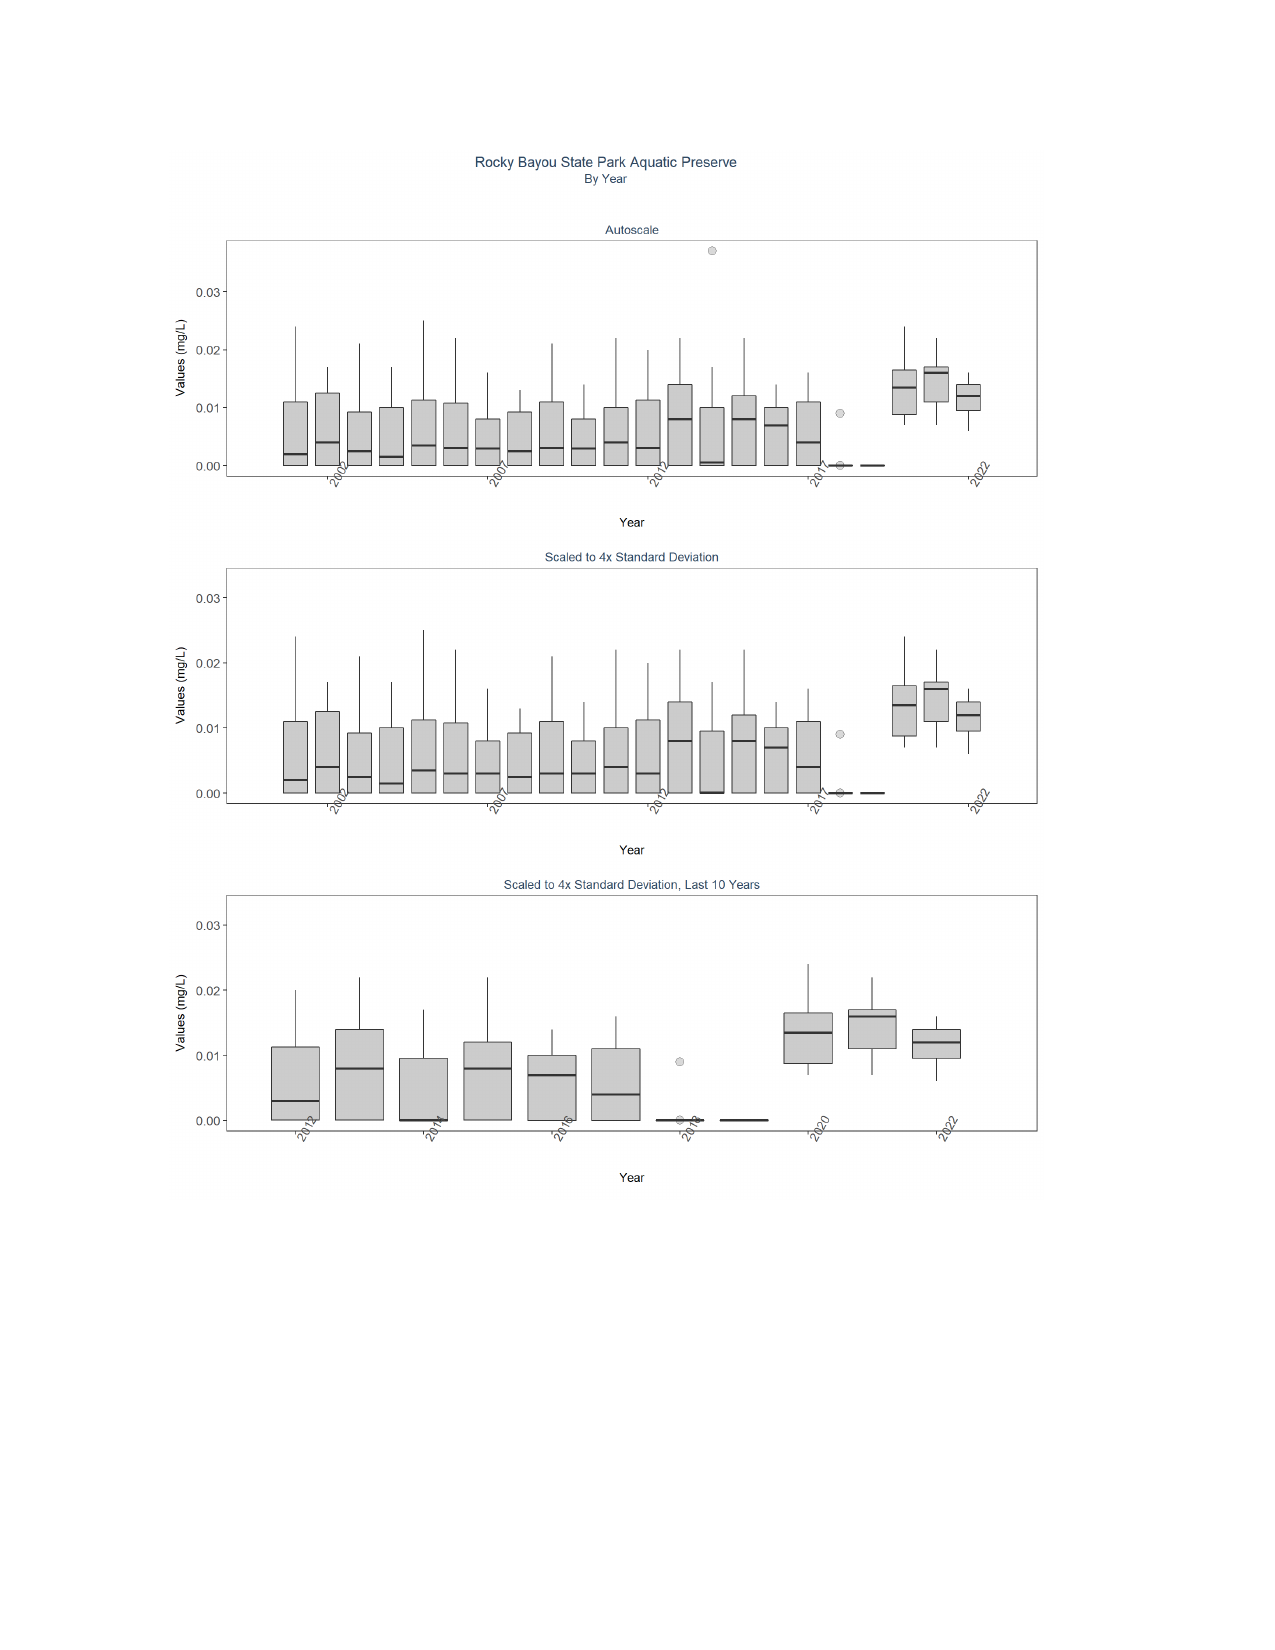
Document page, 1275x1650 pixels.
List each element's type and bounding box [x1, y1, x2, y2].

picture [168, 150, 1044, 1200]
